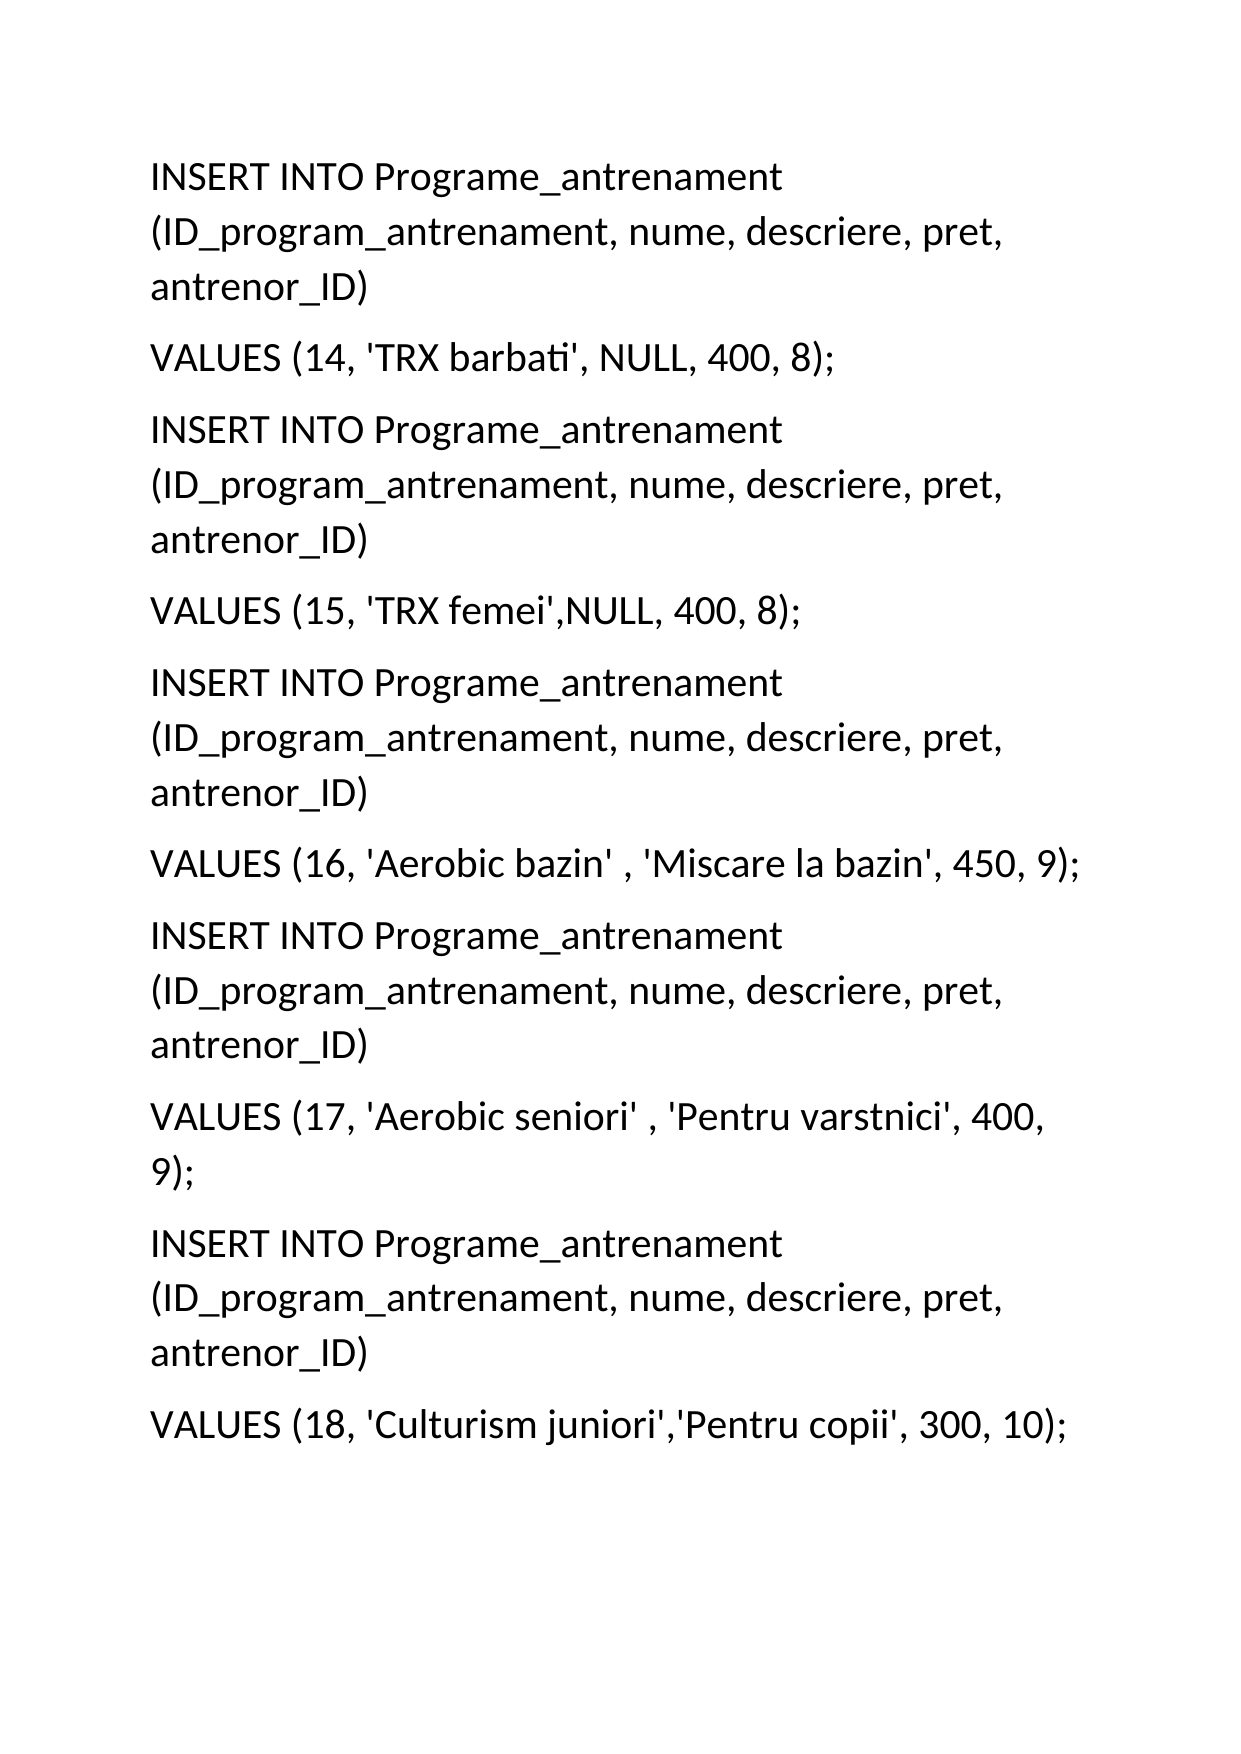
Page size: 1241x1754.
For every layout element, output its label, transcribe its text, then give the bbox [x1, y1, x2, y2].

text VALUES (16, 'Aerobic bazin' , 'Miscare la bazin', 450, 9); [150, 837, 1090, 888]
text INSERT INTO Programe_antrenament (ID_program_antrenament, nume, descriere, pret, antrenor_ID) [150, 909, 1090, 1069]
text VALUES (17, 'Aerobic seniori' , 'Pentru varstnici', 400, 9); [150, 1090, 1090, 1196]
text VALUES (14, 'TRX barbati', NULL, 400, 8); [150, 331, 1090, 382]
text VALUES (18, 'Culturism juniori','Pentru copii', 300, 10); [150, 1398, 1090, 1449]
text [150, 403, 1090, 563]
text VALUES (15, 'TRX femei',NULL, 400, 8); [150, 584, 1090, 635]
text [150, 150, 1090, 311]
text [150, 1217, 1090, 1377]
text INSERT INTO Programe_antrenament (ID_program_antrenament, nume, descriere, pret, antrenor_ID) [150, 656, 1090, 816]
